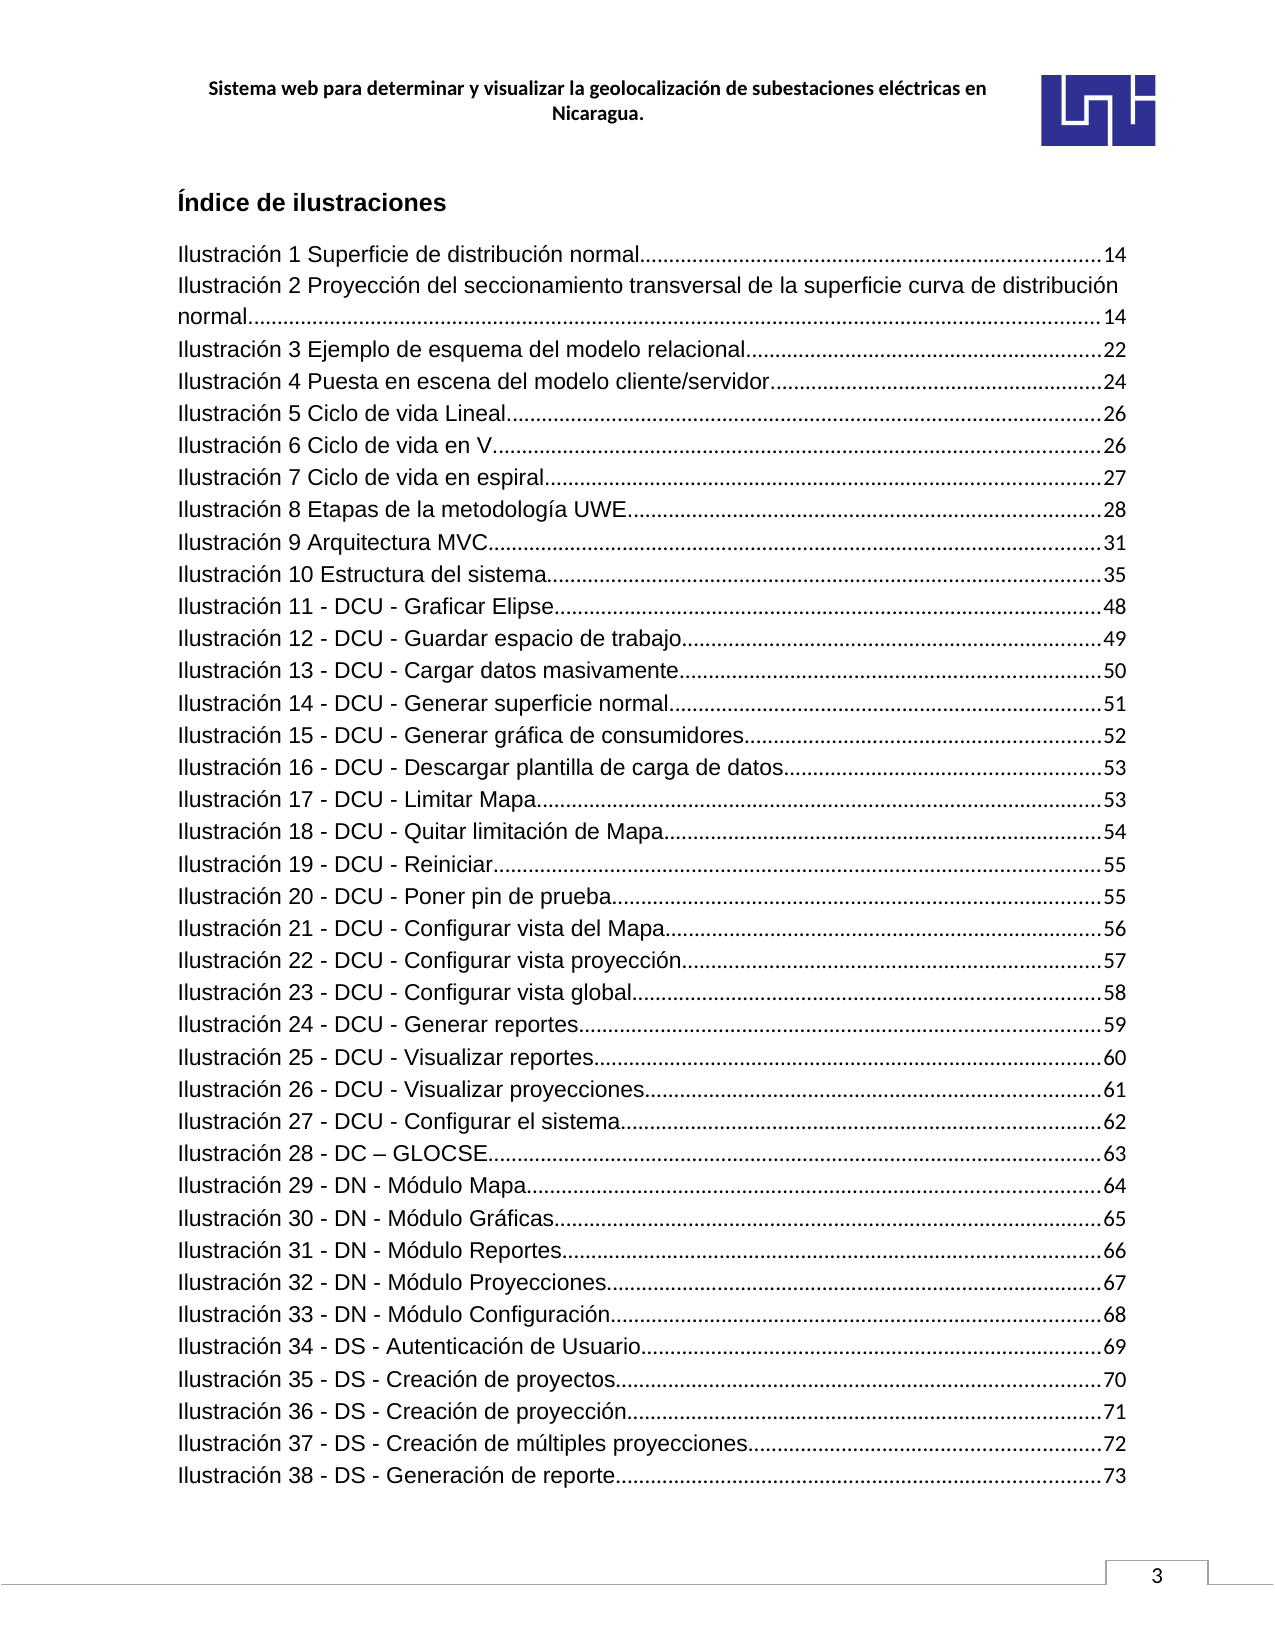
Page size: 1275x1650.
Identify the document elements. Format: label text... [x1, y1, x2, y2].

text Ilustración 12 - DCU - Guardar espacio de trabajo 49 [177, 624, 1127, 652]
picture [1041, 75, 1156, 146]
text Ilustración 1 Superficie de distribución normal 14 [177, 240, 1127, 268]
text Ilustración 32 - DN - Módulo Proyecciones 67 [177, 1268, 1127, 1296]
text Ilustración 26 - DCU - Visualizar proyecciones 61 [177, 1075, 1127, 1103]
text Ilustración 28 - DC – GLOCSE 63 [177, 1139, 1127, 1167]
text Ilustración 33 - DN - Módulo Configuración 68 [177, 1300, 1127, 1328]
text Ilustración 19 - DCU - Reiniciar 55 [177, 850, 1127, 878]
text Ilustración 20 - DCU - Poner pin de prueba 55 [177, 882, 1127, 910]
text Ilustración 17 - DCU - Limitar Mapa 53 [177, 785, 1127, 813]
text Ilustración 24 - DCU - Generar reportes 59 [177, 1011, 1127, 1039]
text Ilustración 25 - DCU - Visualizar reportes 60 [177, 1043, 1127, 1071]
text Ilustración 15 - DCU - Generar gráfica de consumidores 52 [177, 721, 1127, 749]
text Ilustración 23 - DCU - Configurar vista global 58 [177, 978, 1127, 1006]
text Ilustración 31 - DN - Módulo Reportes 66 [177, 1236, 1127, 1264]
text Ilustración 2 Proyección del seccionamiento transversal de la superficie curva de distribución normal. 14 [177, 272, 1127, 331]
text Ilustración 14 - DCU - Generar superficie normal 51 [177, 689, 1127, 717]
text Ilustración 38 - DS - Generación de reporte 73 [177, 1461, 1127, 1489]
text Ilustración 29 - DN - Módulo Mapa 64 [177, 1172, 1127, 1199]
text Ilustración 5 Ciclo de vida Lineal. 26 [177, 399, 1127, 427]
text Ilustración 11 - DCU - Graficar Elipse 48 [177, 592, 1127, 620]
text Ilustración 13 - DCU - Cargar datos masivamente 50 [177, 657, 1127, 684]
text Ilustración 4 Puesta en escena del modelo cliente/servidor. 24 [177, 367, 1127, 395]
text Ilustración 30 - DN - Módulo Gráficas 65 [177, 1204, 1127, 1232]
text Ilustración 37 - DS - Creación de múltiples proyecciones 72 [177, 1429, 1127, 1457]
text Ilustración 6 Ciclo de vida en V. 26 [177, 431, 1127, 459]
text Ilustración 7 Ciclo de vida en espiral. 27 [177, 463, 1127, 491]
text Índice de ilustraciones [177, 188, 1127, 216]
text Ilustración 34 - DS - Autenticación de Usuario 69 [177, 1332, 1127, 1361]
text Ilustración 9 Arquitectura MVC 31 [177, 528, 1127, 556]
text Ilustración 22 - DCU - Configurar vista proyección 57 [177, 946, 1127, 974]
text Ilustración 10 Estructura del sistema 35 [177, 560, 1127, 588]
text Ilustración 16 - DCU - Descargar plantilla de carga de datos 53 [177, 753, 1127, 781]
text Ilustración 21 - DCU - Configurar vista del Mapa 56 [177, 914, 1127, 942]
text Ilustración 27 - DCU - Configurar el sistema 62 [177, 1107, 1127, 1135]
text Ilustración 36 - DS - Creación de proyección 71 [177, 1397, 1127, 1425]
text Ilustración 35 - DS - Creación de proyectos 70 [177, 1365, 1127, 1393]
text Ilustración 18 - DCU - Quitar limitación de Mapa 54 [177, 817, 1127, 846]
text Ilustración 8 Etapas de la metodología UWE. 28 [177, 496, 1127, 524]
text Ilustración 3 Ejemplo de esquema del modelo relacional. 22 [177, 335, 1127, 363]
